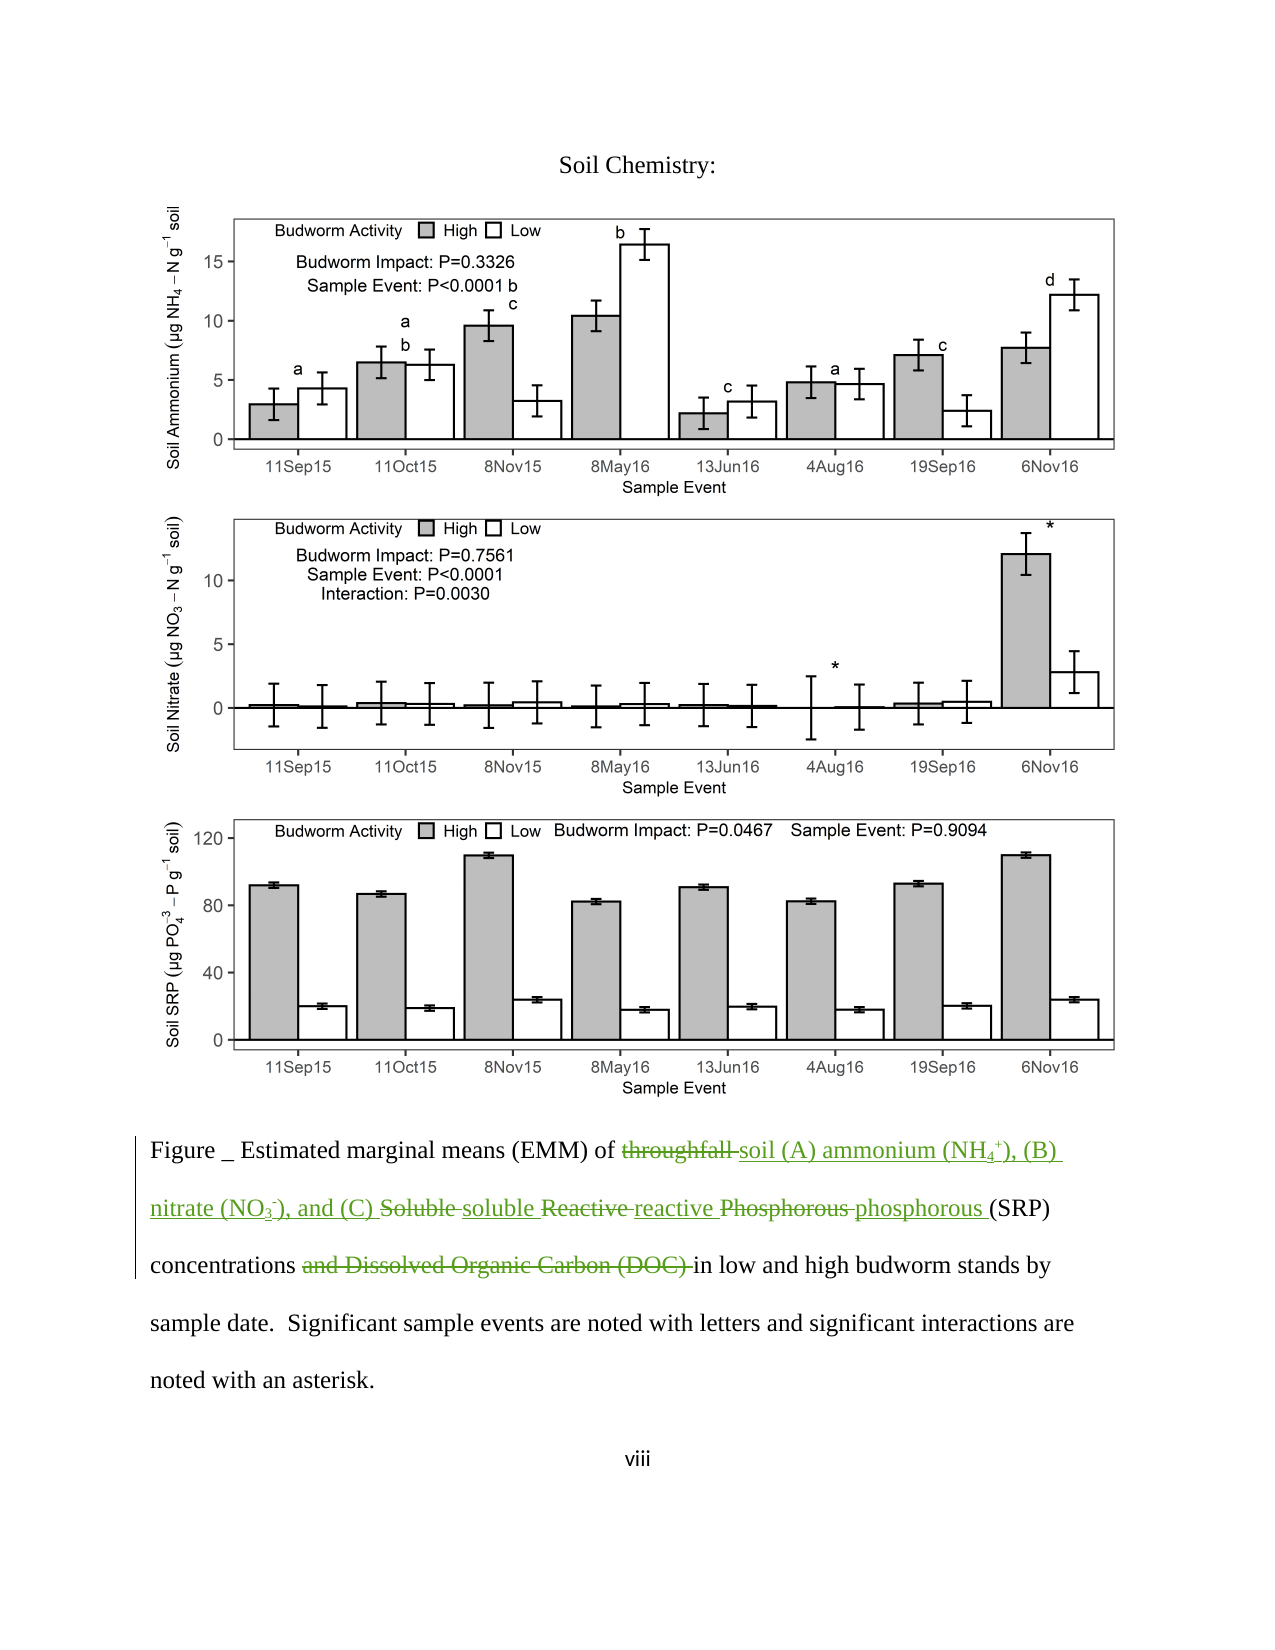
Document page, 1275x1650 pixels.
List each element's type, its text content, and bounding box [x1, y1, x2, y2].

picture [150, 207, 1125, 1108]
text Figure _ Estimated marginal means (EMM) of (SRP) concentrations in low and high budworm stands by sample date. Significant sample events are noted with letters and significant interactions are noted with an asterisk. [150, 1136, 1125, 1394]
text Soil Chemistry: [150, 150, 1125, 179]
